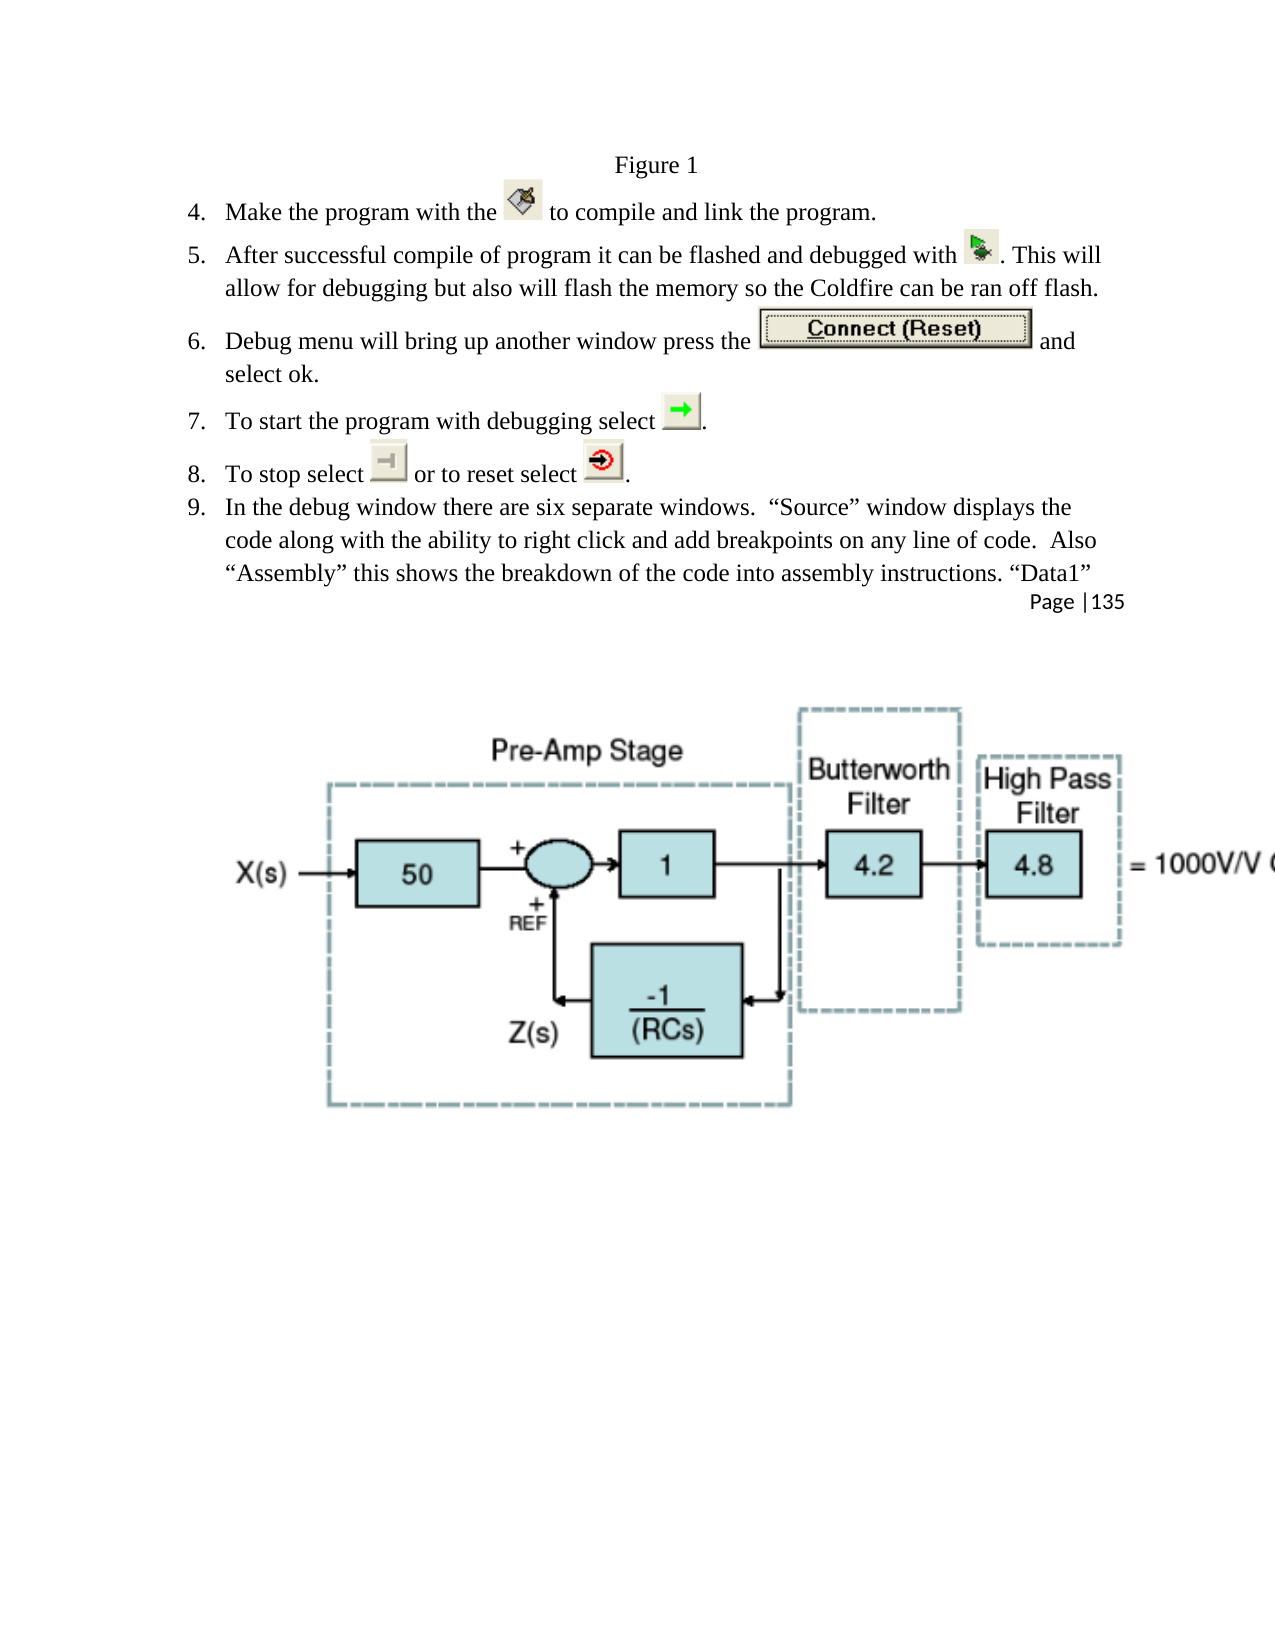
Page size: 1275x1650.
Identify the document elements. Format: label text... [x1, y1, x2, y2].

picture [757, 306, 1034, 350]
picture [583, 439, 625, 483]
picture [963, 229, 1000, 264]
picture [661, 392, 702, 430]
list Make the program with the to compile and link the program. [187, 179, 1125, 225]
list To start the program with debugging select . [187, 392, 1125, 435]
list To stop select or to reset select . [187, 439, 1125, 488]
list Debug menu will bring up another window press the and select ok. [187, 306, 1125, 388]
text Figure 1 [187, 150, 1125, 179]
list In the debug window there are six separate windows. “Source” window displays the code along with the ability to right click and add breakpoints on any line of code. Also “Assembly” this shows the breakdown of the code into assembly instructions. “Data1” window that displays global variables. “Data2” which shows the local variables for the running method. “Register” and “Memory” which show the data in memory. “Command” which shows the commands when the debugger starts and stops along with the running frequency of the chip. [187, 492, 1125, 587]
list After successful compile of program it can be flashed and debugged with . This will allow for debugging but also will flash the memory so the Coldfire can be ran off flash. [187, 230, 1125, 302]
picture [370, 439, 408, 483]
picture [503, 178, 543, 220]
